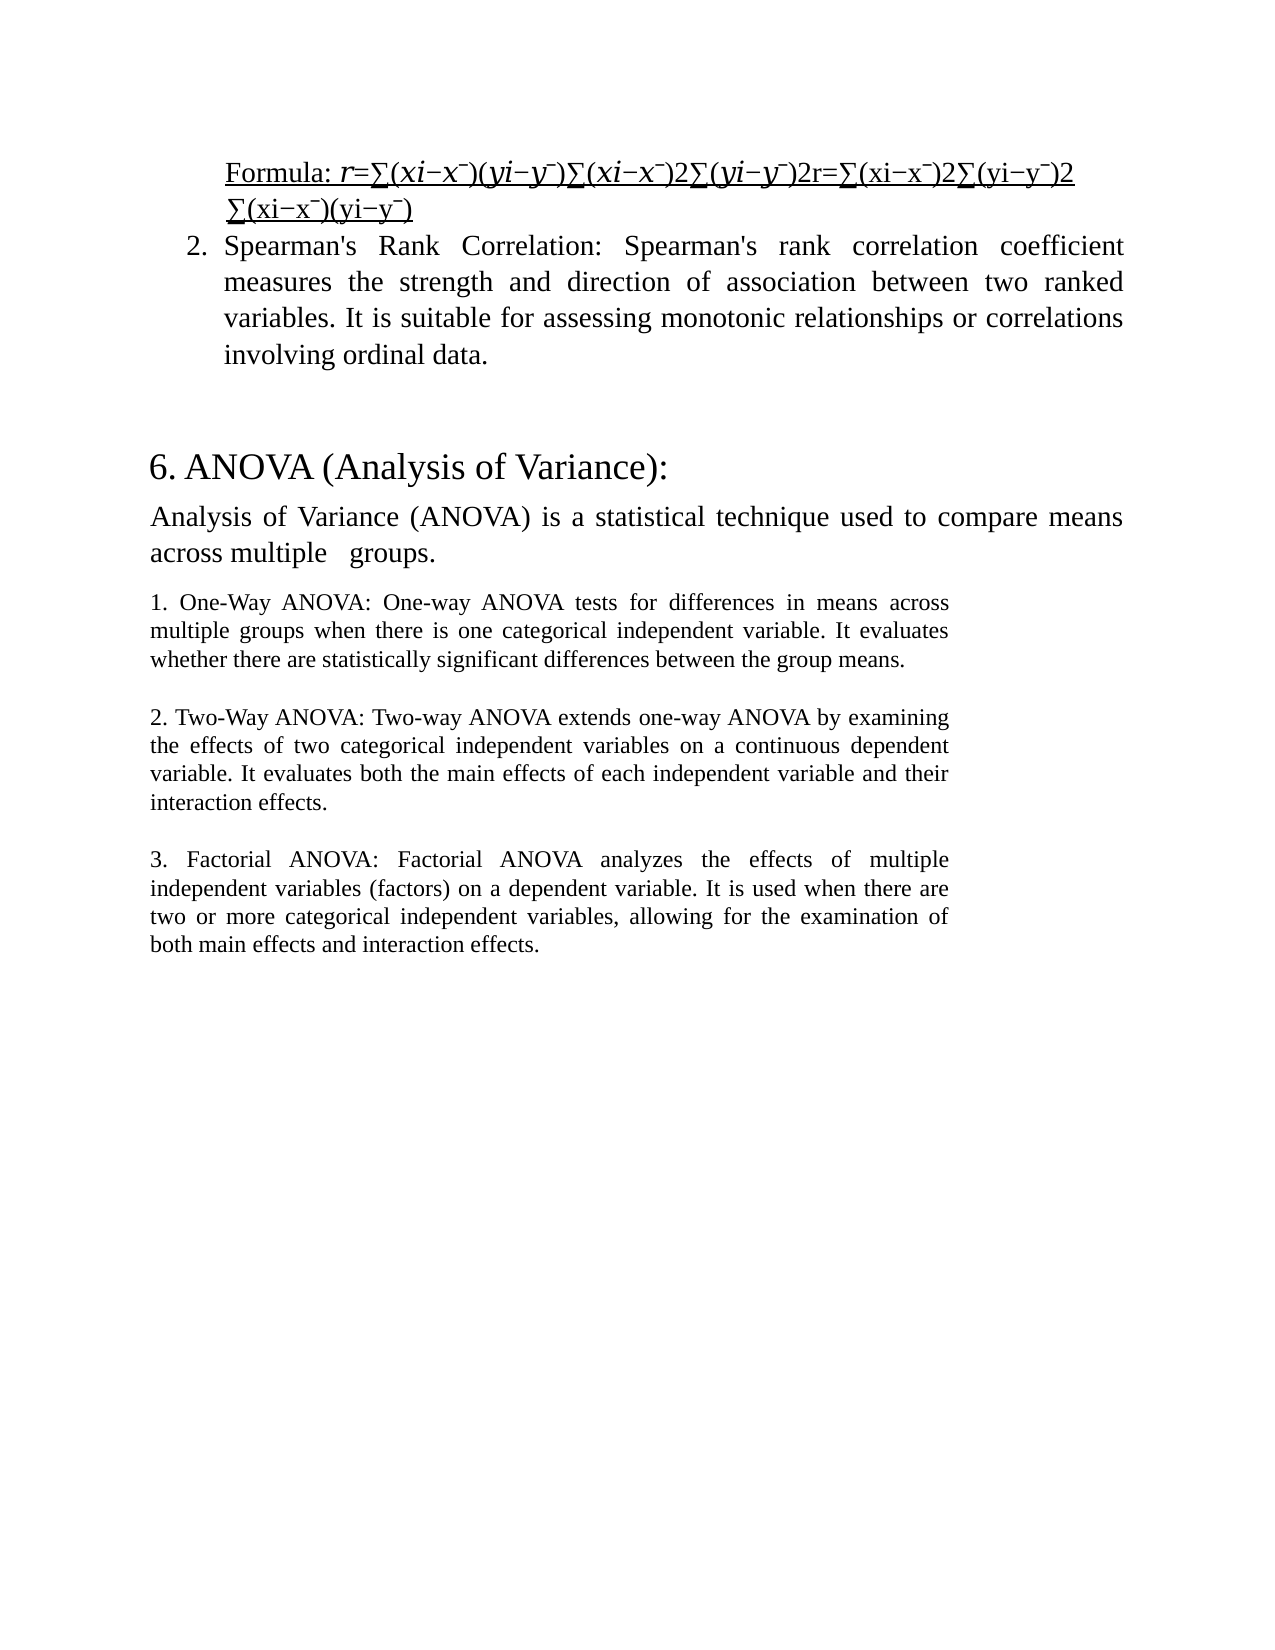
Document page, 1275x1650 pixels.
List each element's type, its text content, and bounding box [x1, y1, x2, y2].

text Formula: 𝑟=∑(𝑥𝑖−𝑥ˉ)(𝑦𝑖−𝑦ˉ)∑(𝑥𝑖−𝑥ˉ)2∑(𝑦𝑖−𝑦ˉ)2r=∑(xi−xˉ)2∑(yi−yˉ)2 ∑(xi−xˉ)(yi−yˉ) [225, 155, 1125, 225]
text 1. One-Way ANOVA: One-way ANOVA tests for differences in means across multiple groups when there is one categorical independent variable. It evaluates whether there are statistically significant differences between the group means. [150, 588, 950, 672]
list Spearman's Rank Correlation: Spearman's rank correlation coefficient measures the strength and direction of association between two ranked variables. It is suitable for assessing monotonic relationships or correlations involving ordinal data. [186, 228, 1125, 371]
text 6. ANOVA (Analysis of Variance): [148, 444, 1125, 487]
text 3. Factorial ANOVA: Factorial ANOVA analyzes the effects of multiple independent variables (factors) on a dependent variable. It is used when there are two or more categorical independent variables, allowing for the examination of both main effects and interaction effects. [150, 845, 950, 958]
text Analysis of Variance (ANOVA) is a statistical technique used to compare means across multiple groups. [150, 499, 1125, 569]
text 2. Two-Way ANOVA: Two-way ANOVA extends one-way ANOVA by examining the effects of two categorical independent variables on a continuous dependent variable. It evaluates both the main effects of each independent variable and their interaction effects. [150, 702, 950, 815]
